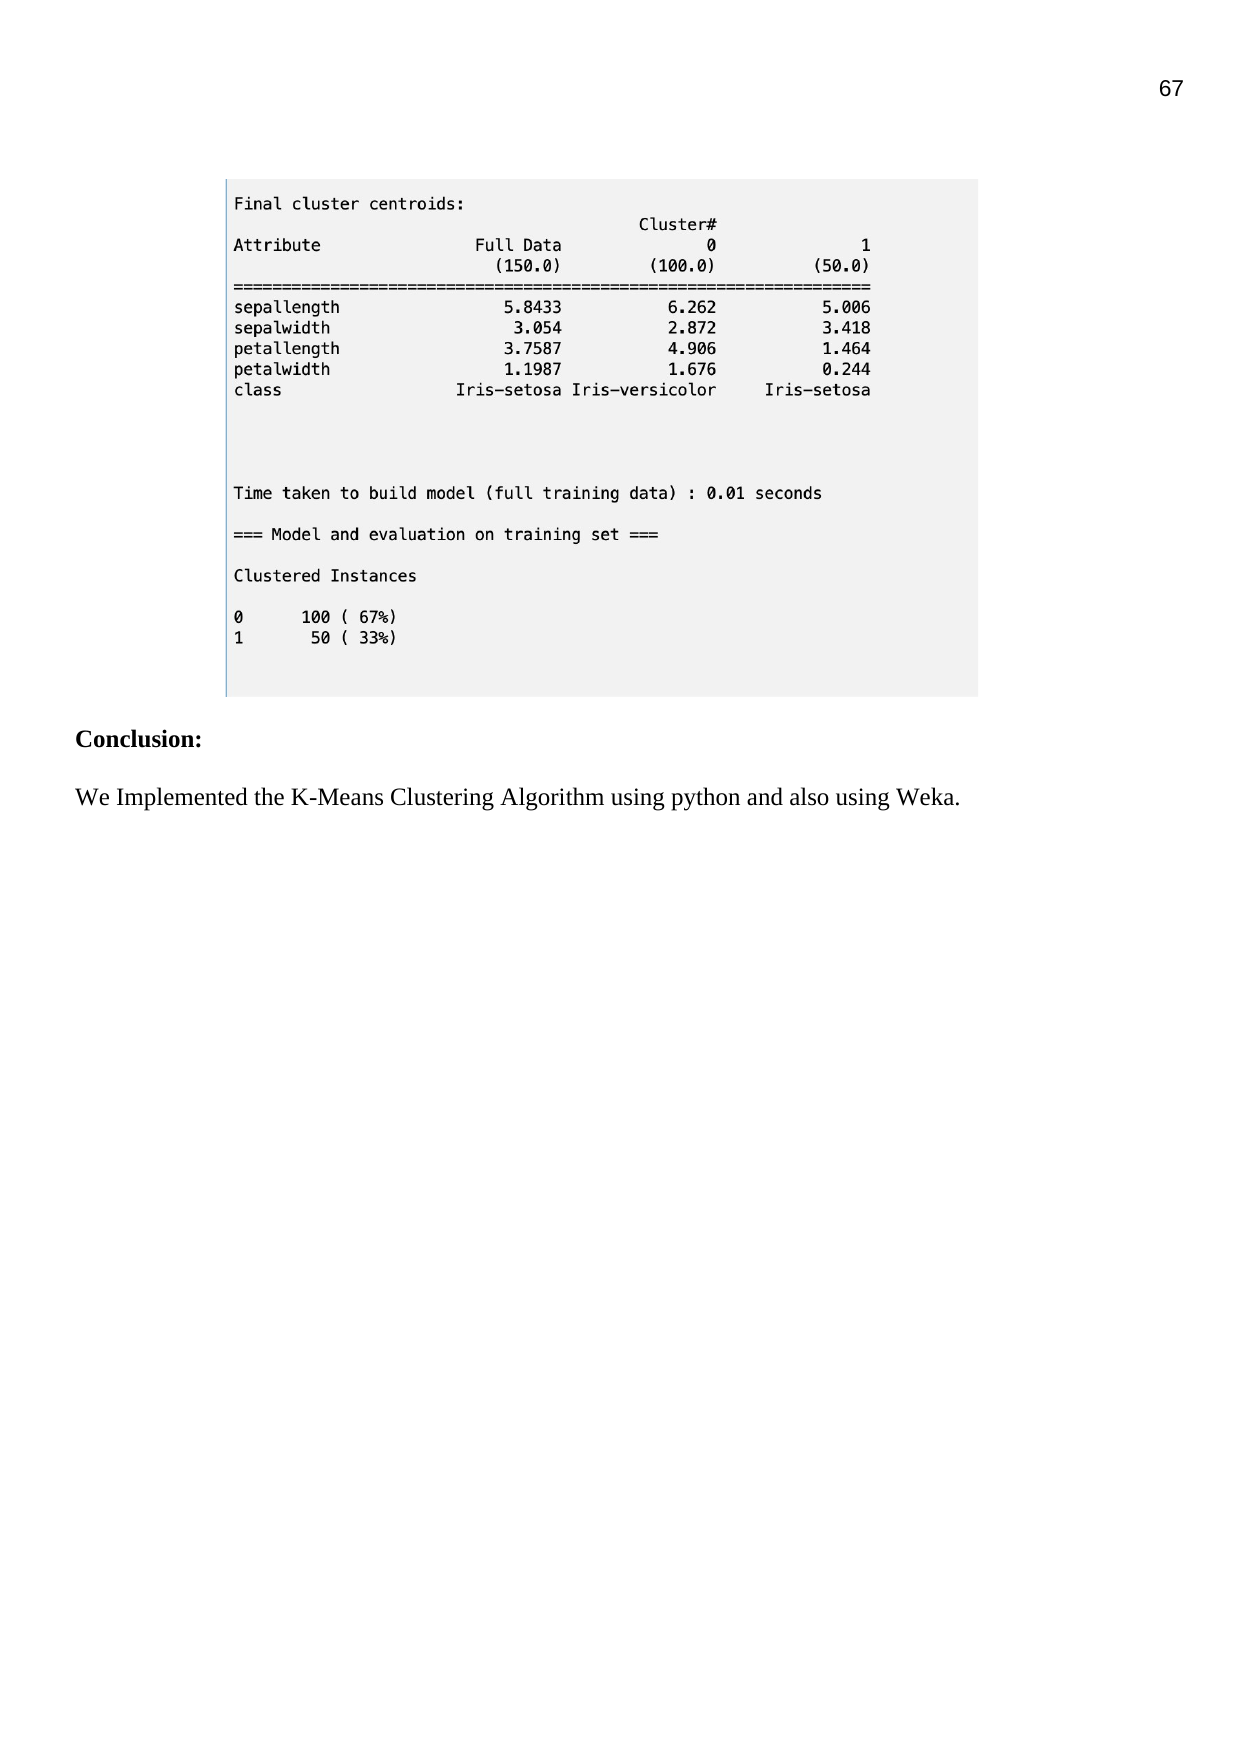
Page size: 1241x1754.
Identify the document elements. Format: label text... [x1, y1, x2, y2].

picture [225, 179, 979, 697]
text We Implemented the K-Means Clustering Algorithm using python and also using Weka. [75, 782, 1147, 811]
text Conclusion: [75, 724, 1184, 753]
